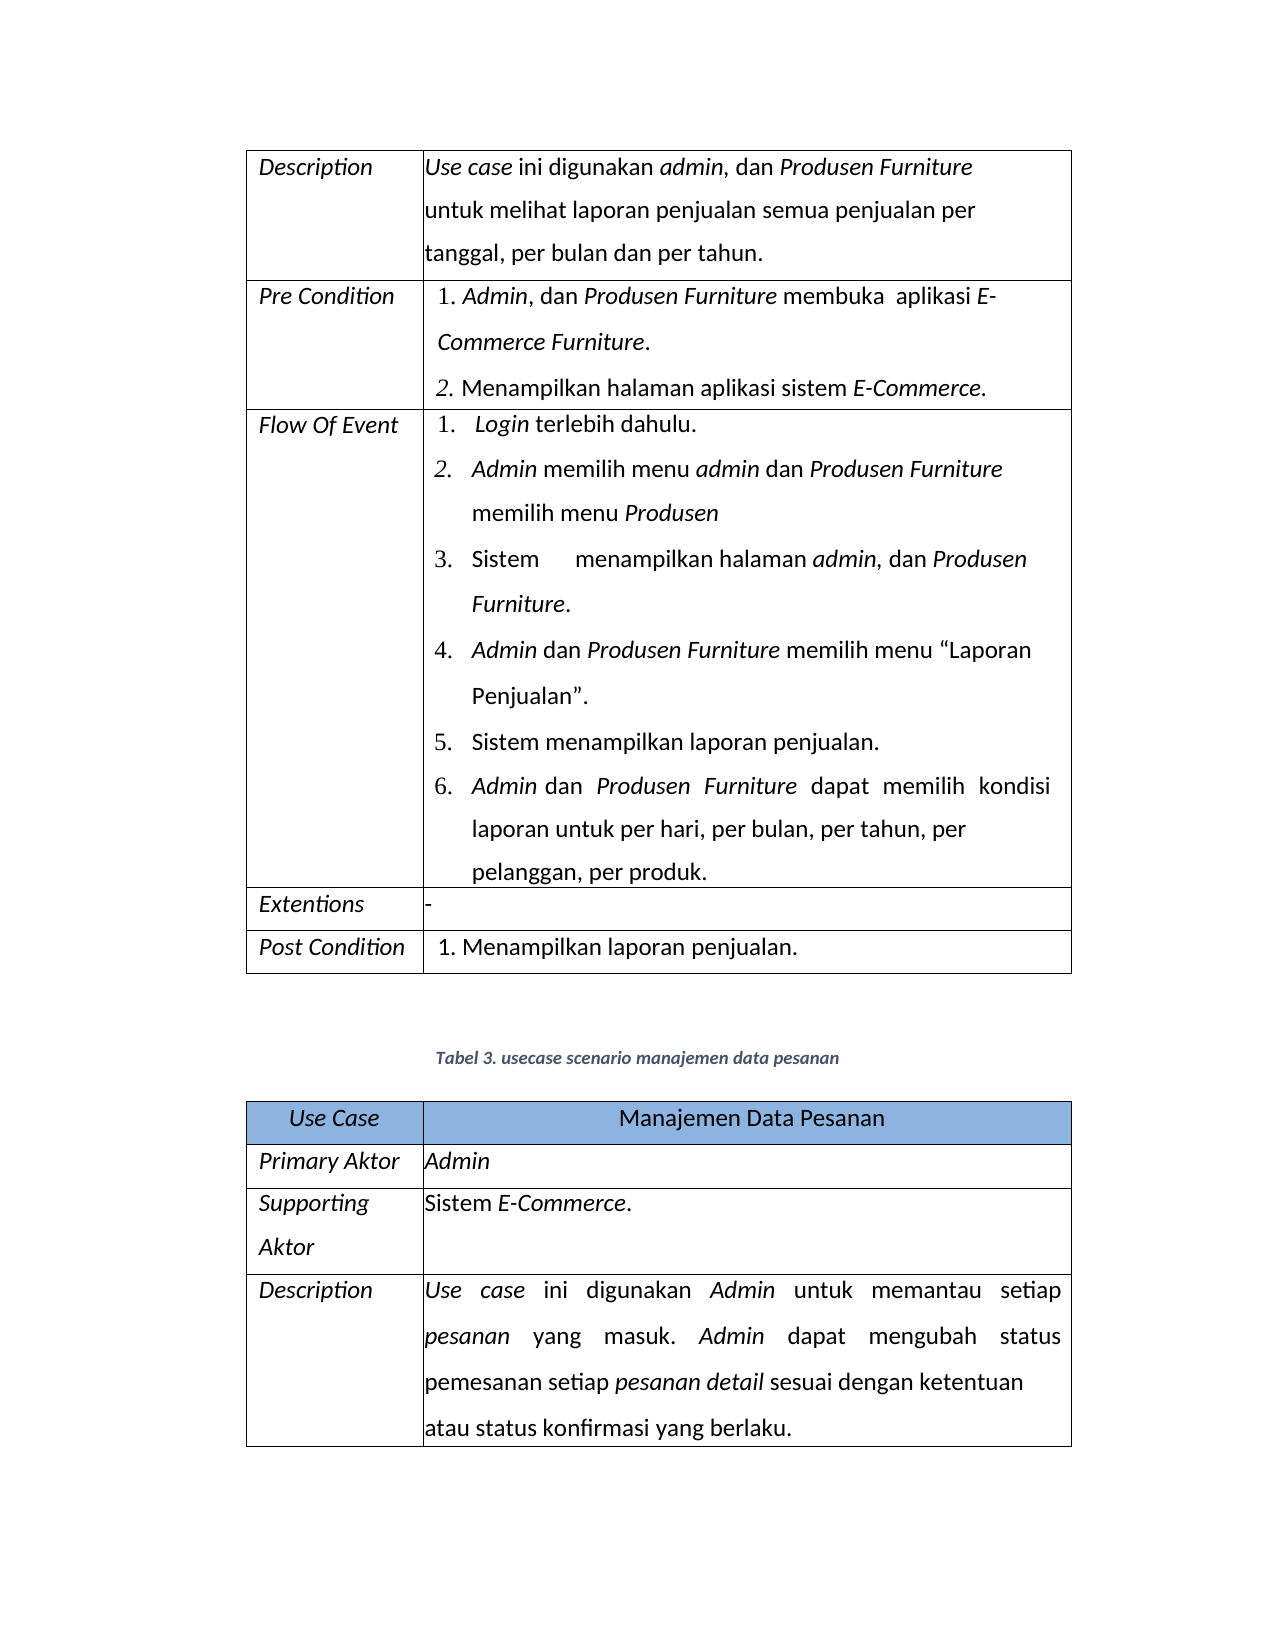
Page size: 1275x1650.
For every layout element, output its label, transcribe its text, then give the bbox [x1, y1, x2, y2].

table_cell Post Condition [247, 931, 423, 973]
table_cell 1. Menampilkan laporan penjualan. [424, 931, 1071, 973]
table_cell Primary Aktor [247, 1145, 423, 1187]
text Tabel 3. usecase scenario manajemen data pesanan [365, 1046, 909, 1069]
table_cell Description [247, 1275, 423, 1446]
table_cell Pre Condition [247, 281, 423, 409]
table_header Description [247, 151, 423, 279]
table_cell Extentions [247, 888, 423, 930]
table_cell Login terlebih dahulu. Admin memilih menu admin dan Produsen Furniture memilih menu Produsen Sistem menampilkan halaman admin, dan Produsen Furniture. Admin dan Produsen Furniture memilih menu “Laporan Penjualan”. Sistem menampilkan laporan penjualan. Admin dan Produsen Furniture dapat memilih kondisi laporan untuk per hari, per bulan, per tahun, per pelanggan, per produk. [424, 410, 1071, 887]
table_cell Flow Of Event [247, 410, 423, 887]
table_header Manajemen Data Pesanan [424, 1102, 1071, 1144]
table_cell Admin, dan Produsen Furniture membuka aplikasi E- Commerce Furniture. Menampilkan halaman aplikasi sistem E-Commerce. [424, 281, 1071, 409]
table_cell Use case ini digunakan Admin untuk memantau setiap pesanan yang masuk. Admin dapat mengubah status pemesanan setiap pesanan detail sesuai dengan ketentuan atau status konfirmasi yang berlaku. [424, 1275, 1071, 1446]
table_header Use Case [247, 1102, 423, 1144]
table_cell - [424, 888, 1071, 930]
table_cell Supporting Aktor [247, 1189, 423, 1274]
table_header Use case ini digunakan admin, dan Produsen Furniture untuk melihat laporan penjualan semua penjualan per tanggal, per bulan dan per tahun. [424, 151, 1071, 279]
table_cell Sistem E-Commerce. [424, 1189, 1071, 1274]
table_cell Admin [424, 1145, 1071, 1187]
